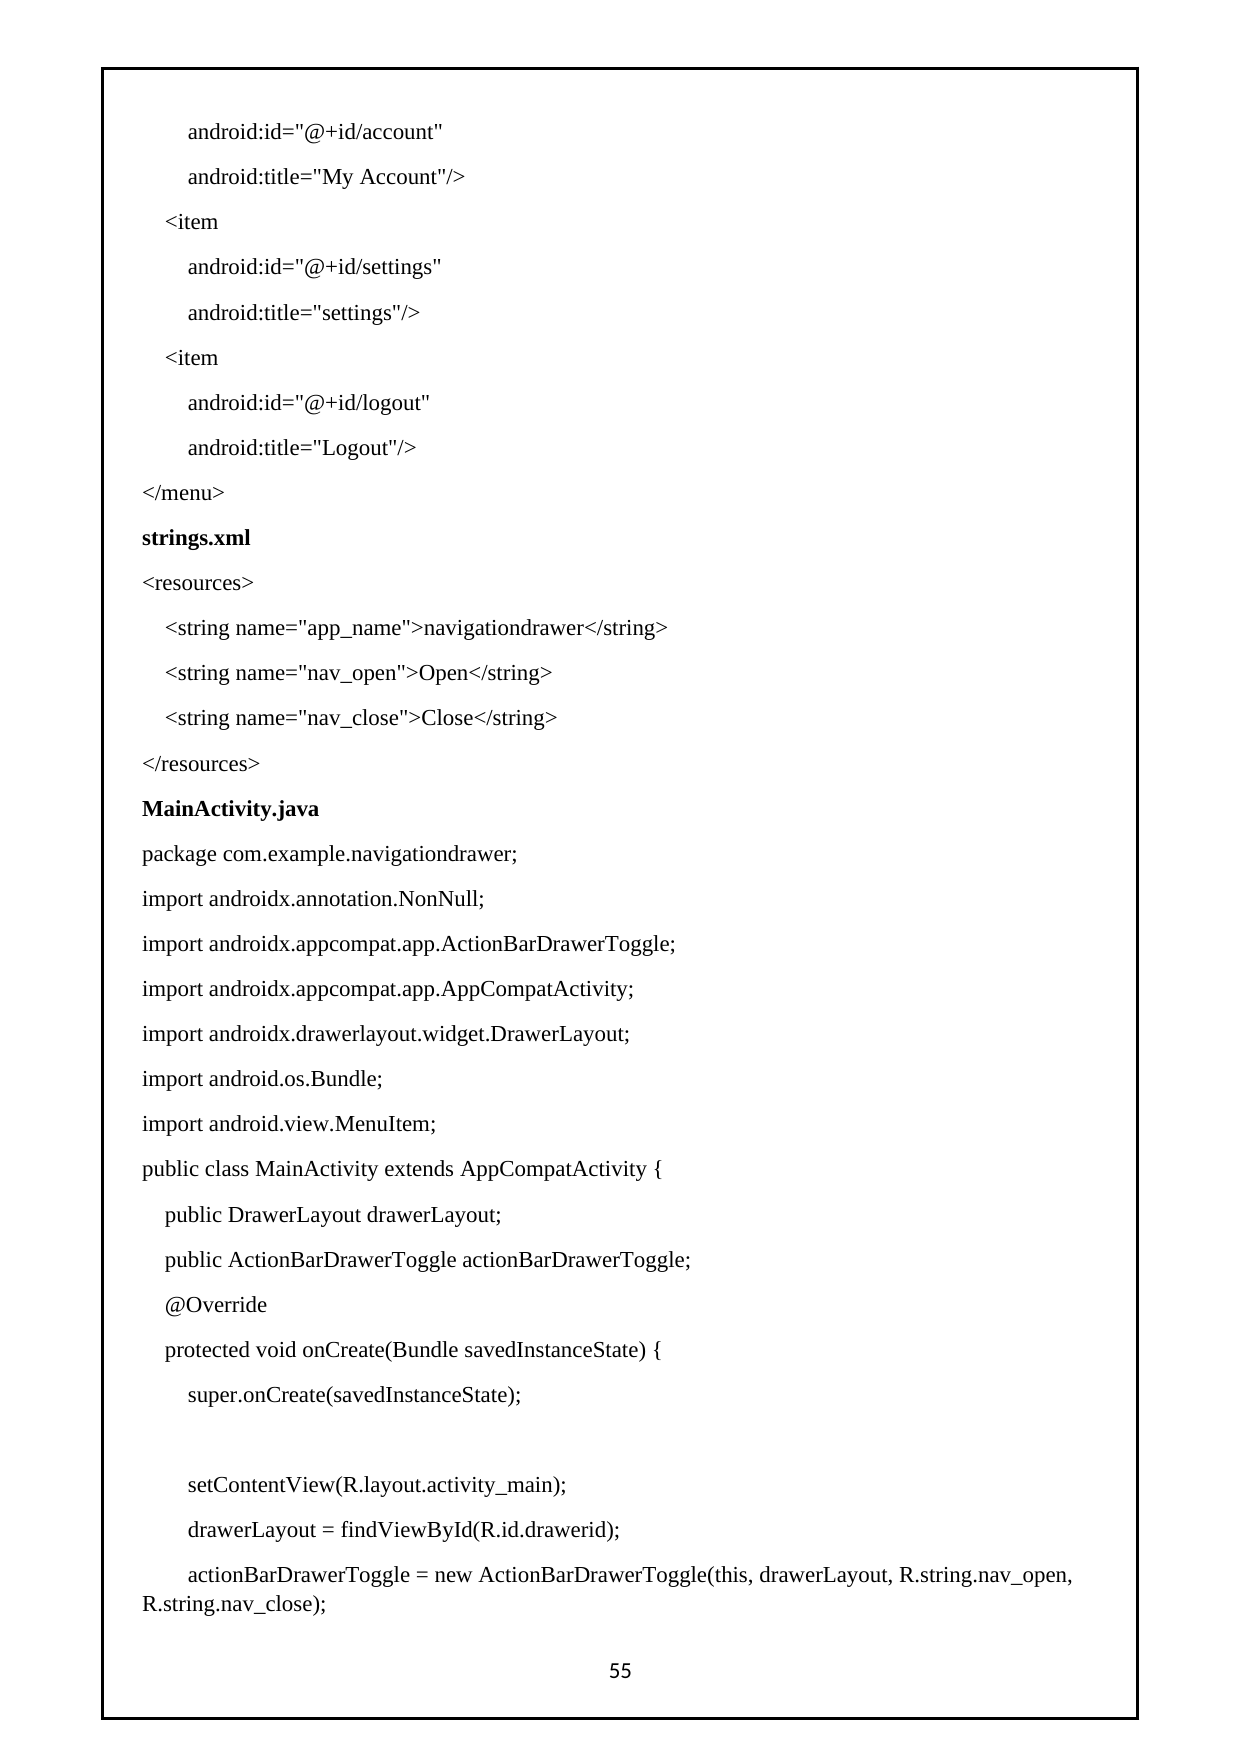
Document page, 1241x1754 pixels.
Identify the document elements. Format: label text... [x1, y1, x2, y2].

text </menu> [142, 479, 1128, 505]
text <string name="nav_close">Close</string> [142, 704, 1128, 731]
text </resources> [142, 749, 1128, 776]
text <string name="nav_open">Open</string> [142, 659, 1128, 686]
text protected void onCreate(Bundle savedInstanceState) { [142, 1336, 1128, 1362]
text android:id="@+id/account" [142, 118, 1128, 144]
text public class MainActivity extends AppCompatActivity { [142, 1156, 1128, 1182]
text import android.view.MenuItem; [142, 1110, 1128, 1137]
text <item [142, 344, 1128, 370]
text android:title="Logout"/> [142, 434, 1128, 460]
text @Override [142, 1291, 1128, 1317]
text <resources> [142, 569, 1128, 596]
text super.onCreate(savedInstanceState); [142, 1381, 1128, 1407]
text public DrawerLayout drawerLayout; [142, 1201, 1128, 1227]
text import androidx.drawerlayout.widget.DrawerLayout; [142, 1020, 1128, 1047]
text android:id="@+id/logout" [142, 389, 1128, 415]
text import androidx.annotation.NonNull; [142, 885, 1128, 911]
text import androidx.appcompat.app.ActionBarDrawerToggle; [142, 930, 1128, 956]
text import androidx.appcompat.app.AppCompatActivity; [142, 975, 1128, 1001]
text android:title="My Account"/> [142, 163, 1128, 189]
text android:title="settings"/> [142, 298, 1128, 325]
text drawerLayout = findViewById(R.id.drawerid); [142, 1516, 1128, 1543]
text strings.xml [142, 524, 1128, 550]
text <item [142, 208, 1128, 235]
text actionBarDrawerToggle = new ActionBarDrawerToggle(this, drawerLayout, R.string.nav_open, R.string.nav_close); [142, 1561, 1128, 1616]
text package com.example.navigationdrawer; [142, 840, 1128, 866]
text <string name="app_name">navigationdrawer</string> [142, 614, 1128, 641]
text MainActivity.java [142, 795, 1128, 821]
text android:id="@+id/settings" [142, 253, 1128, 280]
text public ActionBarDrawerToggle actionBarDrawerToggle; [142, 1246, 1128, 1272]
text setContentView(R.layout.activity_main); [142, 1471, 1128, 1498]
text import android.os.Bundle; [142, 1065, 1128, 1092]
